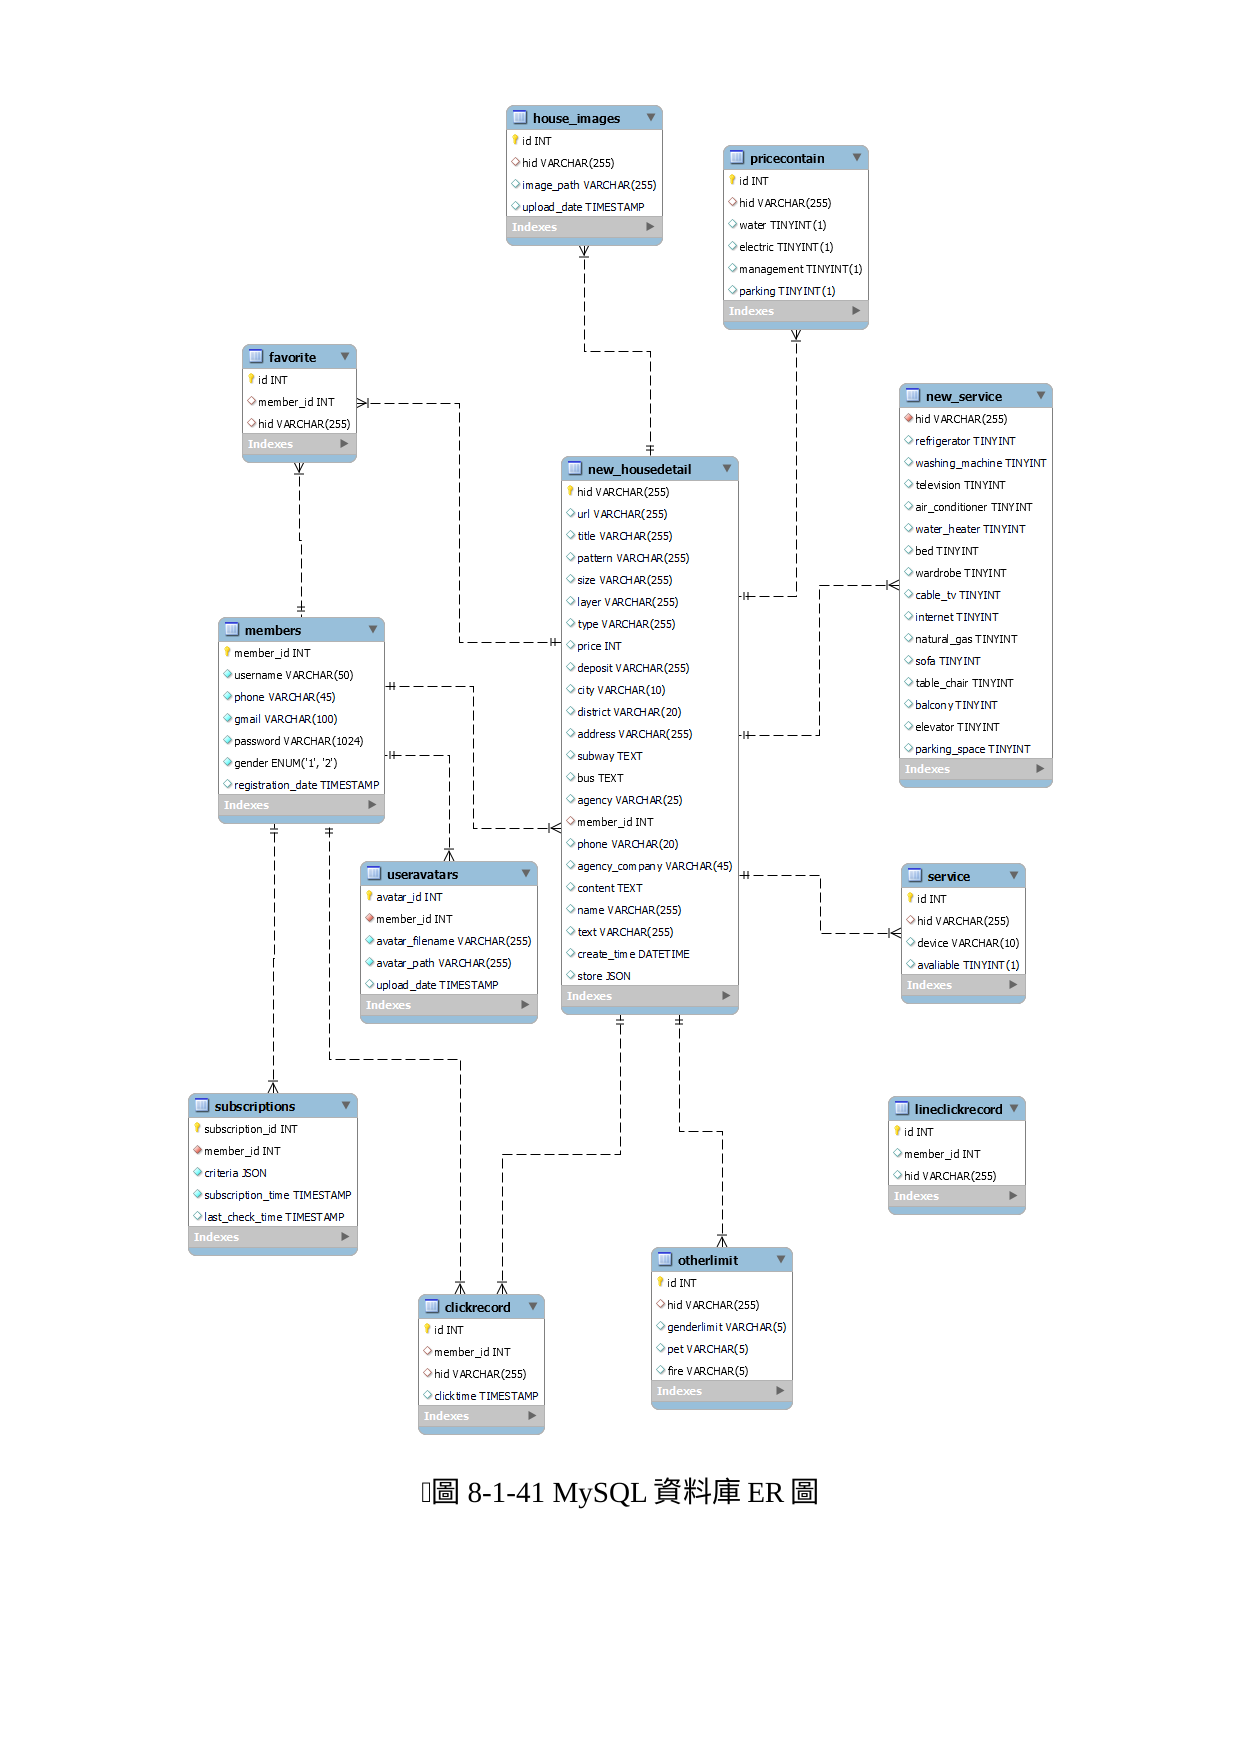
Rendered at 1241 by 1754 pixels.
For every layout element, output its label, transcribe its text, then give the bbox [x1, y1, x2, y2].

picture [178, 102, 1062, 1451]
